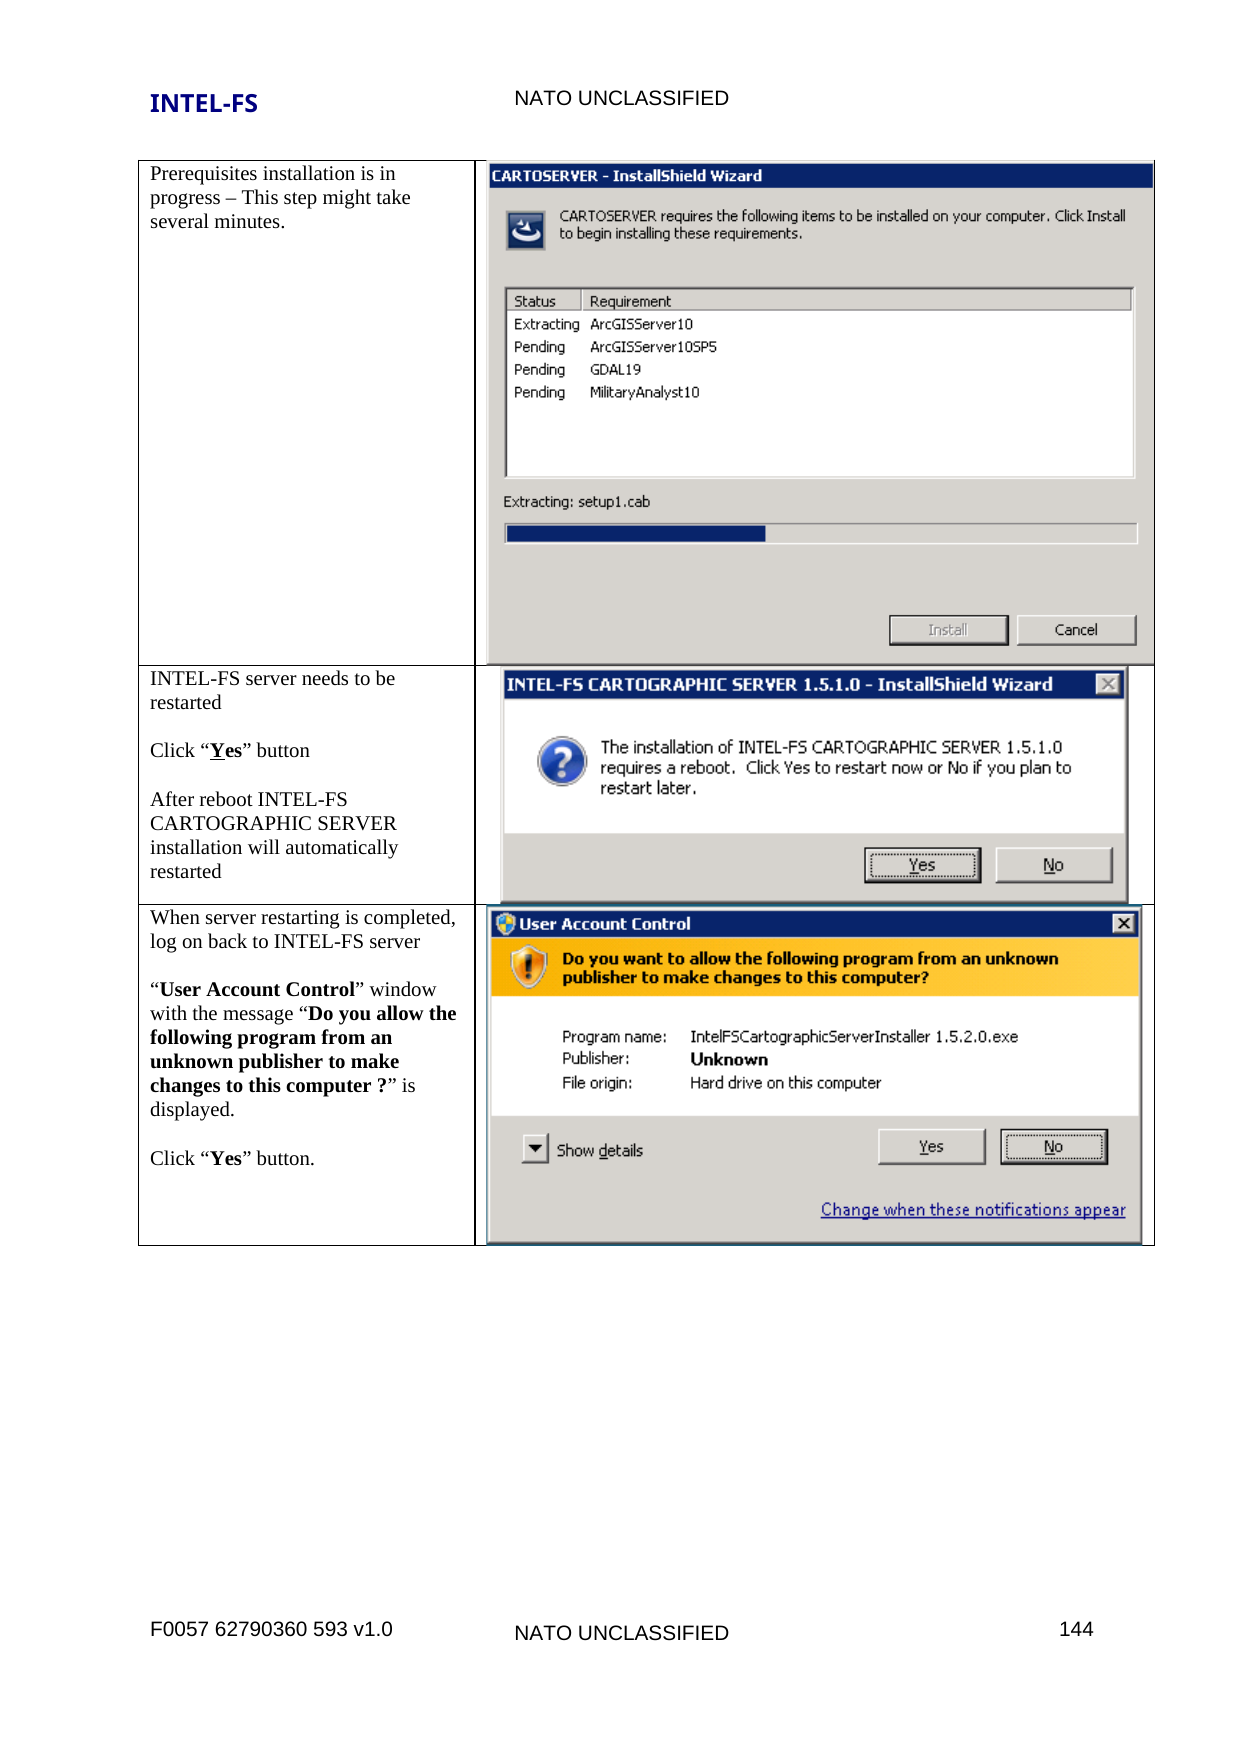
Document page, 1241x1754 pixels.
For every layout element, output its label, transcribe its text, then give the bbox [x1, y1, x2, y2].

table_cell [476, 161, 486, 665]
table_cell [476, 666, 500, 904]
table_cell [1143, 905, 1154, 1245]
table_cell When server restarting is completed, log on back to INTEL-FS server “User Account Control” window with the message “Do you allow the following program from an unknown publisher to make changes to this computer ?” is displayed. Click “Yes” button. [139, 905, 474, 1245]
table_cell [476, 905, 486, 1245]
picture [486, 160, 1154, 1246]
table_cell Prerequisites installation is in progress – This step might take several minutes. [139, 161, 474, 665]
table_cell INTEL-FS server needs to be restarted Click “Yes” button After reboot INTEL-FS CARTOGRAPHIC SERVER installation will automatically restarted [139, 666, 474, 904]
table_cell [1129, 666, 1154, 904]
